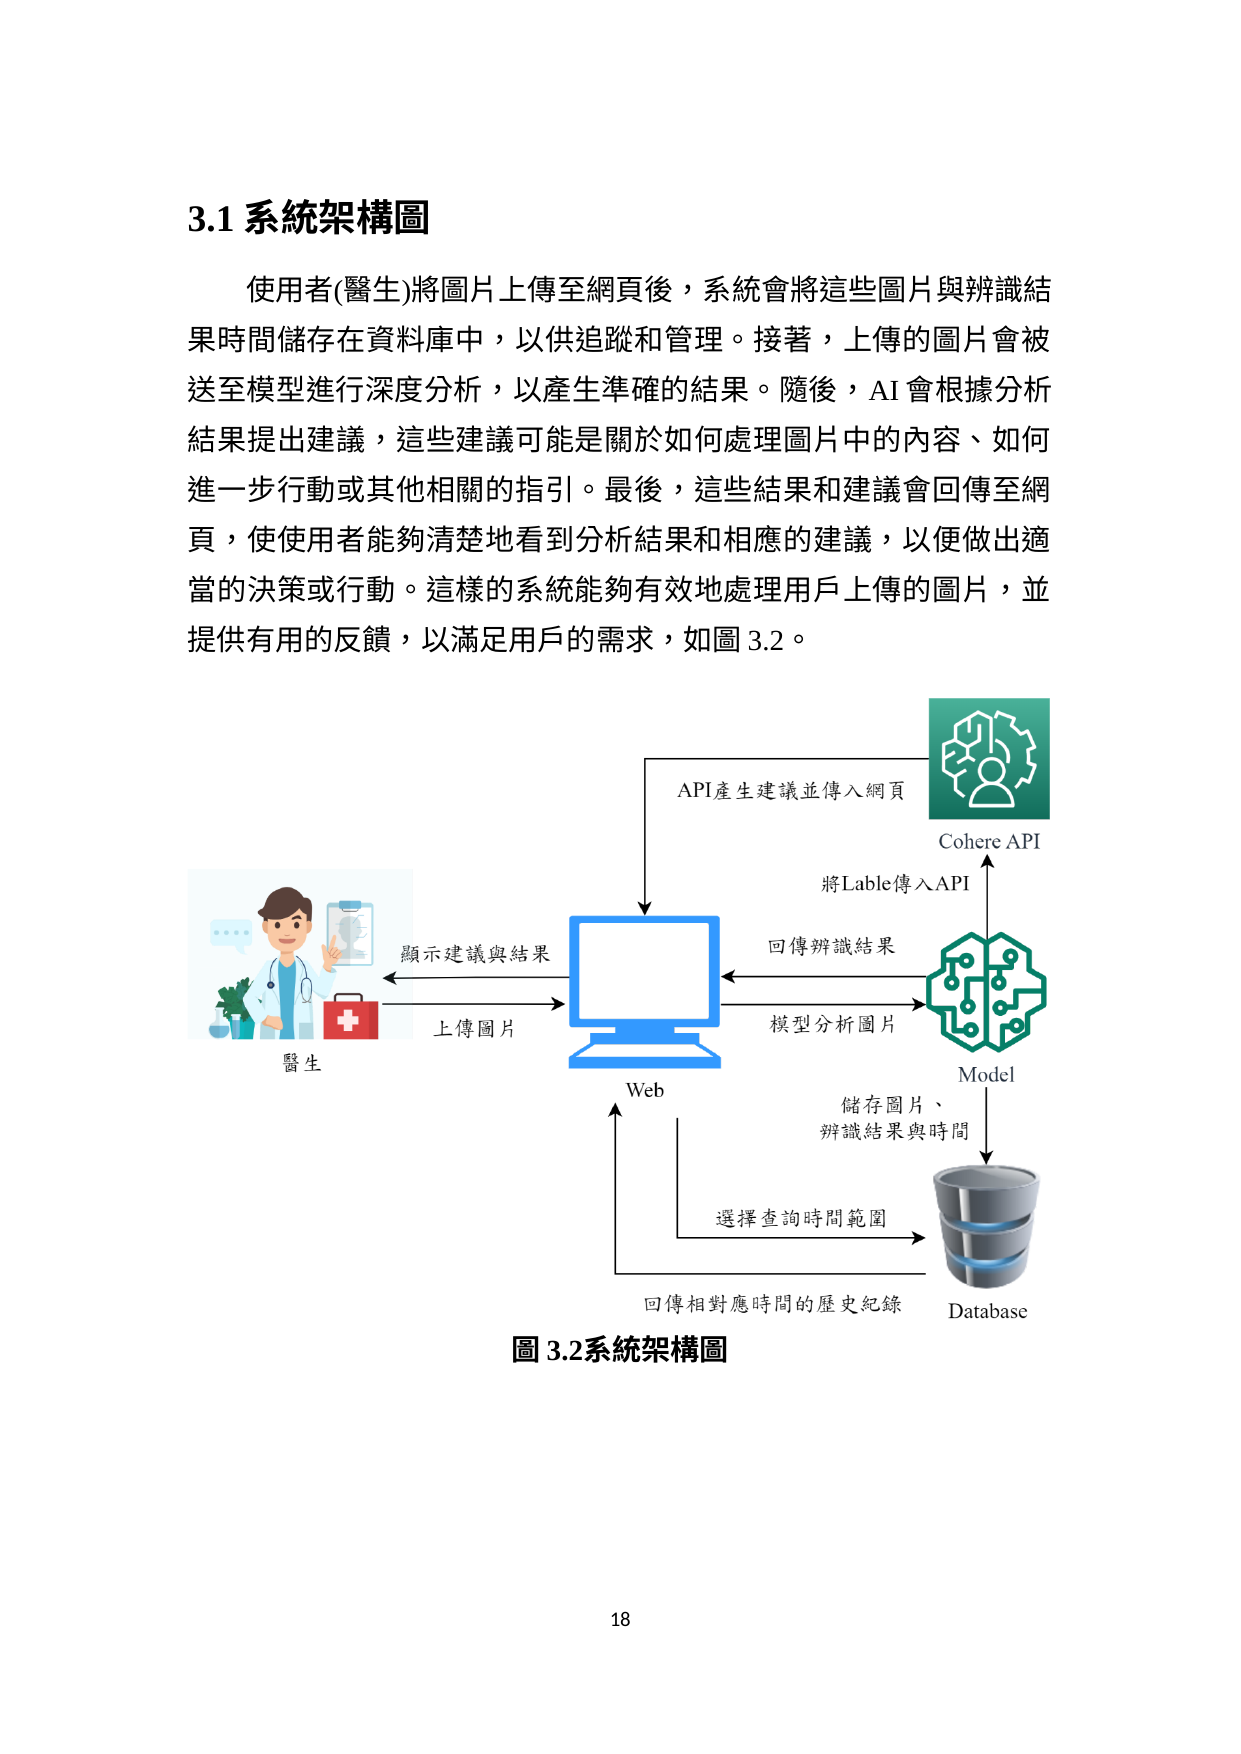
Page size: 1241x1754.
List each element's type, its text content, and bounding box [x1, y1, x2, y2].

subtitle 3.1 系統架構圖 [187, 187, 1053, 242]
text 使用者(醫生)將圖片上傳至網頁後，系統會將這些圖片與辨識結果時間儲存在資料庫中，以供追蹤和管理。接著，上傳的圖片會被送至模型進行深度分析，以產生準確的結果。隨後，AI會根據分析結果提出建議，這些建議可能是關於如何處理圖片中的內容、如何進一步行動或其他相關的指引。最後，這些結果和建議會回傳至網頁，使使用者能夠清楚地看到分析結果和相應的建議，以便做出適當的決策或行動。這樣的系統能夠有效地處理用戶上傳的圖片，並提供有用的反饋，以滿足用戶的需求，如圖3.2。 [187, 261, 1053, 661]
text 圖3.2系統架構圖 [187, 1327, 1053, 1369]
picture [187, 698, 1052, 1327]
